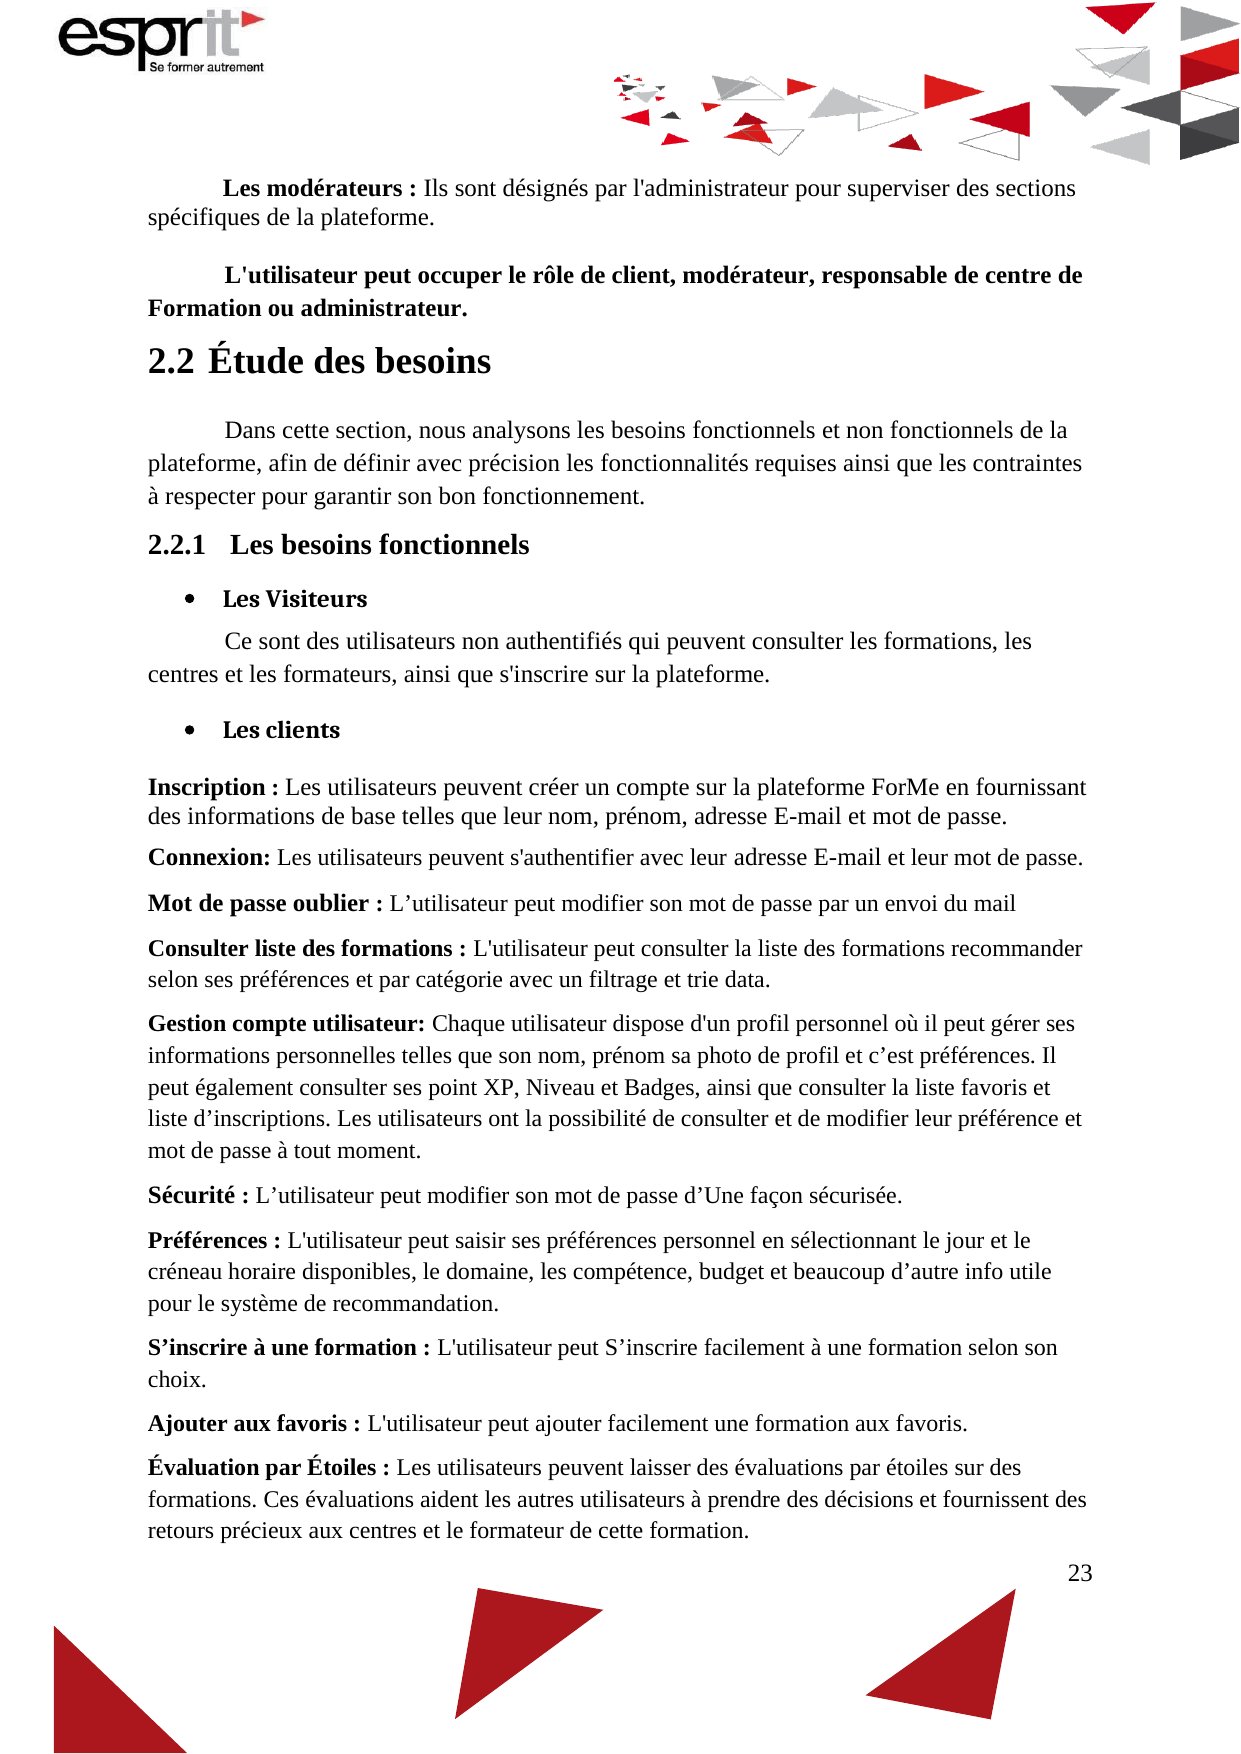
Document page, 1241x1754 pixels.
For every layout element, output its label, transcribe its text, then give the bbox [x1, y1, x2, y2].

text Les modérateurs : Ils sont désignés par l'administrateur pour superviser des sections spécifiques de la plateforme. [148, 173, 1093, 231]
text Consulter liste des formations : L'utilisateur peut consulter la liste des formations recommander selon ses préférences et par catégorie avec un filtrage et trie data. [148, 933, 1093, 993]
text S’inscrire à une formation : L'utilisateur peut S’inscrire facilement à une formation selon son choix. [148, 1333, 1093, 1392]
text Préférences : L'utilisateur peut saisir ses préférences personnel en sélectionnant le jour et le créneau horaire disponibles, le domaine, les compétence, budget et beaucoup d’autre info utile pour le système de recommandation. [148, 1226, 1093, 1317]
subtitle Les Visiteurs [185, 585, 1093, 613]
text Mot de passe oublier : L’utilisateur peut modifier son mot de passe par un envoi du mail [148, 888, 1093, 917]
text Inscription : Les utilisateurs peuvent créer un compte sur la plateforme ForMe en fournissant des informations de base telles que leur nom, prénom, adresse E-mail et mot de passe. [148, 772, 1093, 830]
text Ce sont des utilisateurs non authentifiés qui peuvent consulter les formations, les centres et les formateurs, ainsi que s'inscrire sur la plateforme. [148, 626, 1093, 688]
picture [613, 0, 1241, 167]
text Sécurité : L’utilisateur peut modifier son mot de passe d’Une façon sécurisée. [148, 1180, 1093, 1209]
text Dans cette section, nous analysons les besoins fonctionnels et non fonctionnels de la plateforme, afin de définir avec précision les fonctionnalités requises ainsi que les contraintes à respecter pour garantir son bon fonctionnement. [148, 415, 1093, 510]
subtitle Les clients [185, 716, 1093, 745]
picture [54, 7, 269, 75]
text Ajouter aux favoris : L'utilisateur peut ajouter facilement une formation aux favoris. [148, 1409, 1093, 1437]
text L'utilisateur peut occuper le rôle de client, modérateur, responsable de centre de Formation ou administrateur. [148, 260, 1093, 321]
subtitle Étude des besoins [148, 338, 1093, 381]
text Connexion: Les utilisateurs peuvent s'authentifier avec leur adresse E-mail et leur mot de passe. [148, 842, 1093, 871]
text Évaluation par Étoiles : Les utilisateurs peuvent laisser des évaluations par étoiles sur des formations. Ces évaluations aident les autres utilisateurs à prendre des décisions et fournissent des retours précieux aux centres et le formateur de cette formation. [148, 1453, 1093, 1544]
text Gestion compte utilisateur: Chaque utilisateur dispose d'un profil personnel où il peut gérer ses informations personnelles telles que son nom, prénom sa photo de profil et c’est préférences. Il peut également consulter ses point XP, Niveau et Badges, ainsi que consulter la liste favoris et liste d’inscriptions. Les utilisateurs ont la possibilité de consulter et de modifier leur préférence et mot de passe à tout moment. [148, 1009, 1093, 1164]
subtitle Les besoins fonctionnels [148, 527, 1093, 561]
